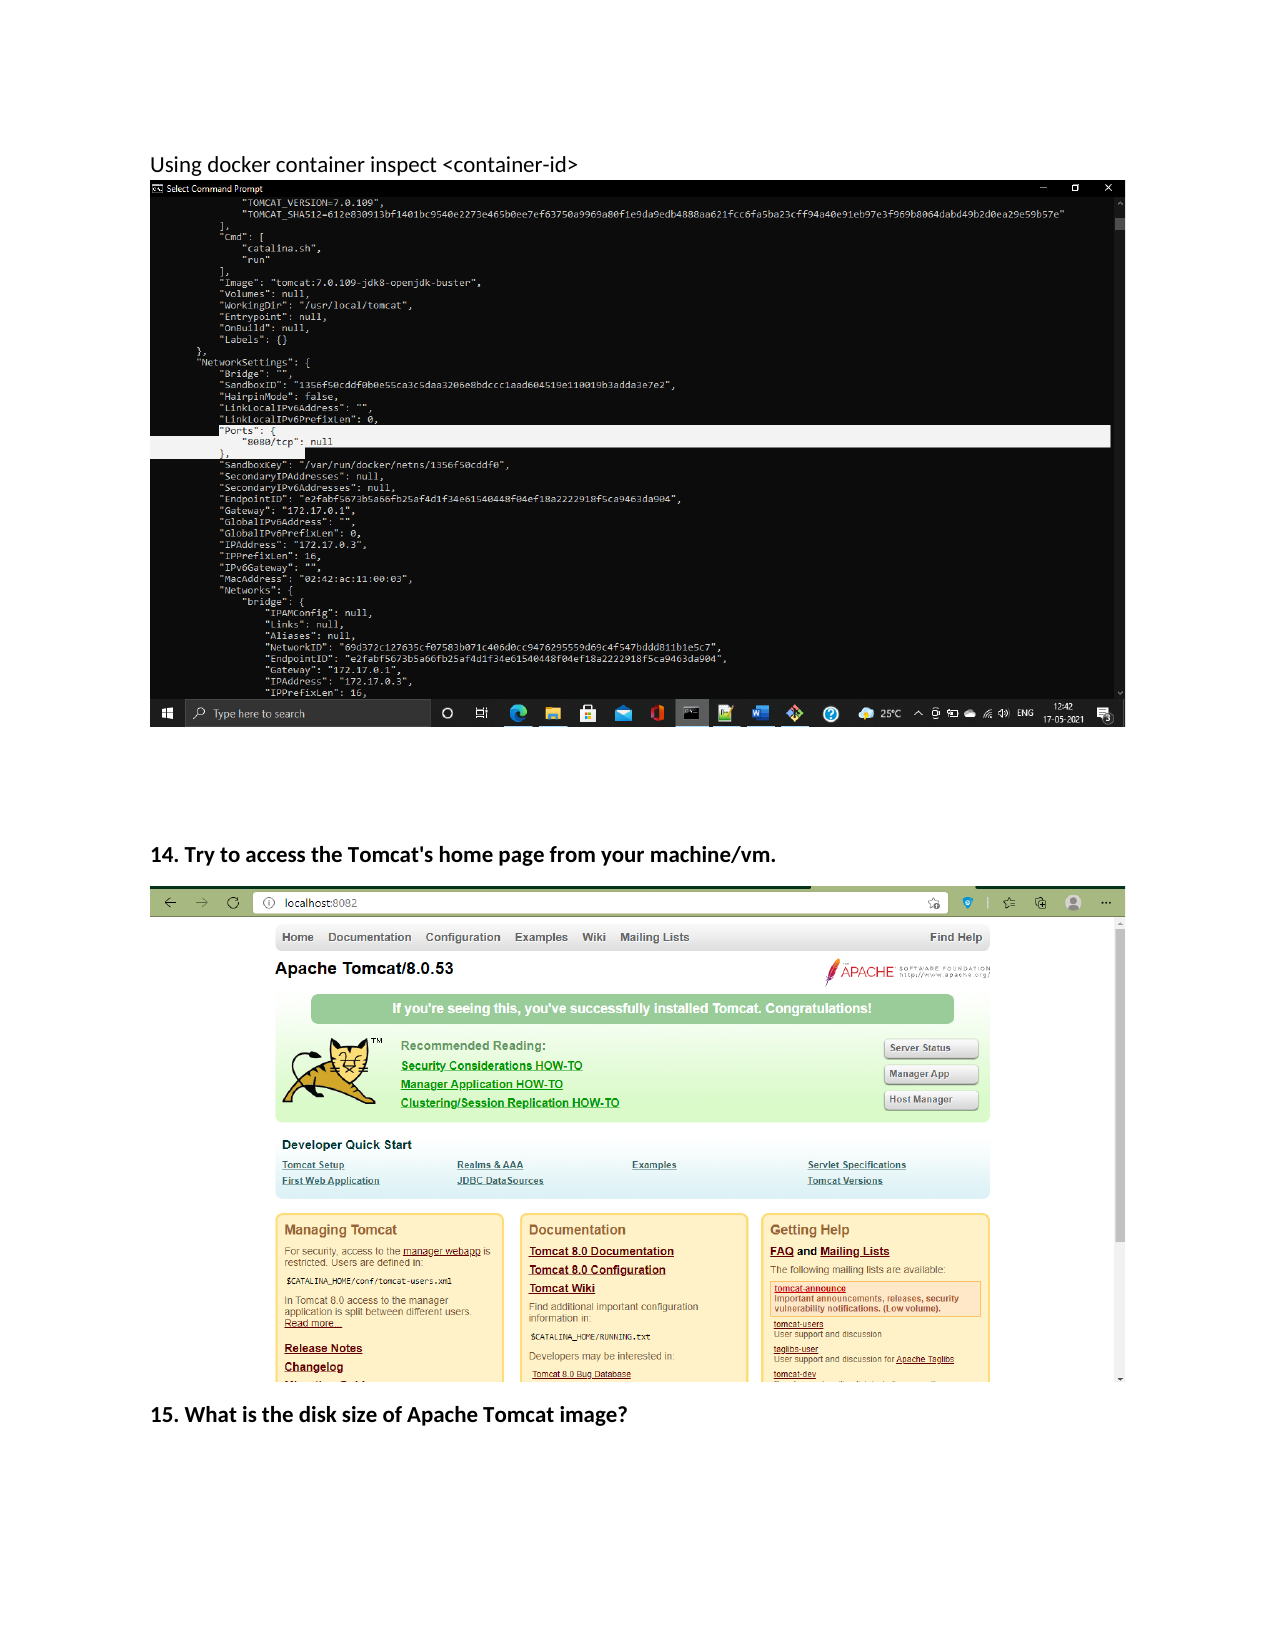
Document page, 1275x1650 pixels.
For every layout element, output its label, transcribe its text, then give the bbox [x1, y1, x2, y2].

text 14. Try to access the Tomcat's home page from your machine/vm. [150, 840, 1125, 868]
picture [150, 180, 1125, 727]
picture [150, 886, 1125, 1382]
text Using docker container inspect <container-id> [150, 150, 1125, 180]
text 15. What is the disk size of Apache Tomcat image? [150, 1400, 1125, 1428]
